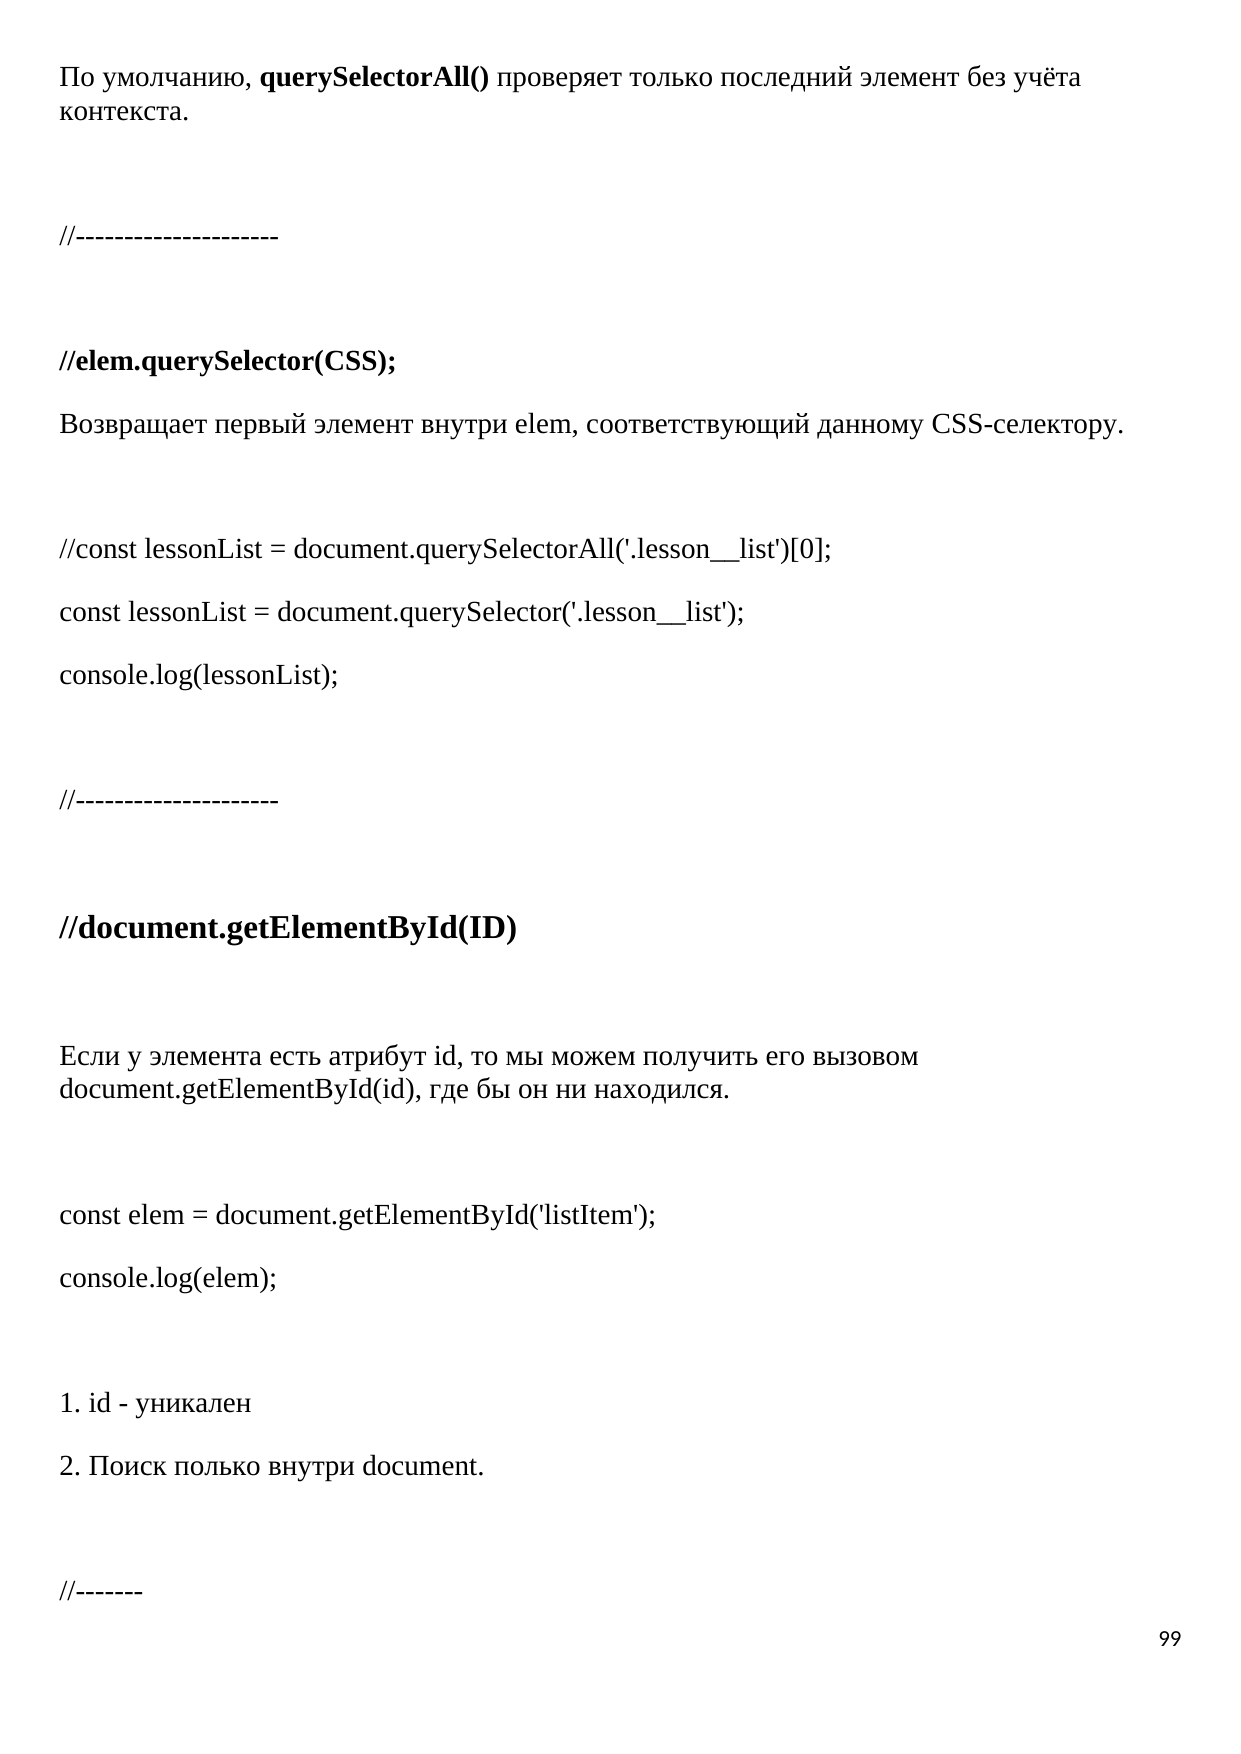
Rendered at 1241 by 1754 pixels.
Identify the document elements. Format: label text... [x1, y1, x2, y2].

text //document.getElementById(ID) [59, 908, 1181, 946]
text 2. Поиск полько внутри document. [59, 1448, 1181, 1481]
text 1. id - уникален [59, 1385, 1181, 1419]
text Возвращает первый элемент внутри elem, соответствующий данному CSS-селектору. [59, 406, 1181, 440]
text const lessonList = document.querySelector('.lesson__list'); [59, 594, 1181, 628]
text //--------------------- [59, 218, 1181, 252]
text По умолчанию, querySelectorAll() проверяет только последний элемент без учёта контекста. [59, 59, 1181, 126]
text console.log(lessonList); [59, 657, 1181, 691]
text Если у элемента есть атрибут id, то мы можем получить его вызовом document.getElementById(id), где бы он ни находился. [59, 1038, 1181, 1105]
text //--------------------- [59, 782, 1181, 816]
text const elem = document.getElementById('listItem'); [59, 1197, 1181, 1231]
text //------- [59, 1573, 1181, 1607]
text //const lessonList = document.querySelectorAll('.lesson__list')[0]; [59, 532, 1181, 565]
text //elem.querySelector(CSS); [59, 343, 1181, 377]
text console.log(elem); [59, 1260, 1181, 1293]
